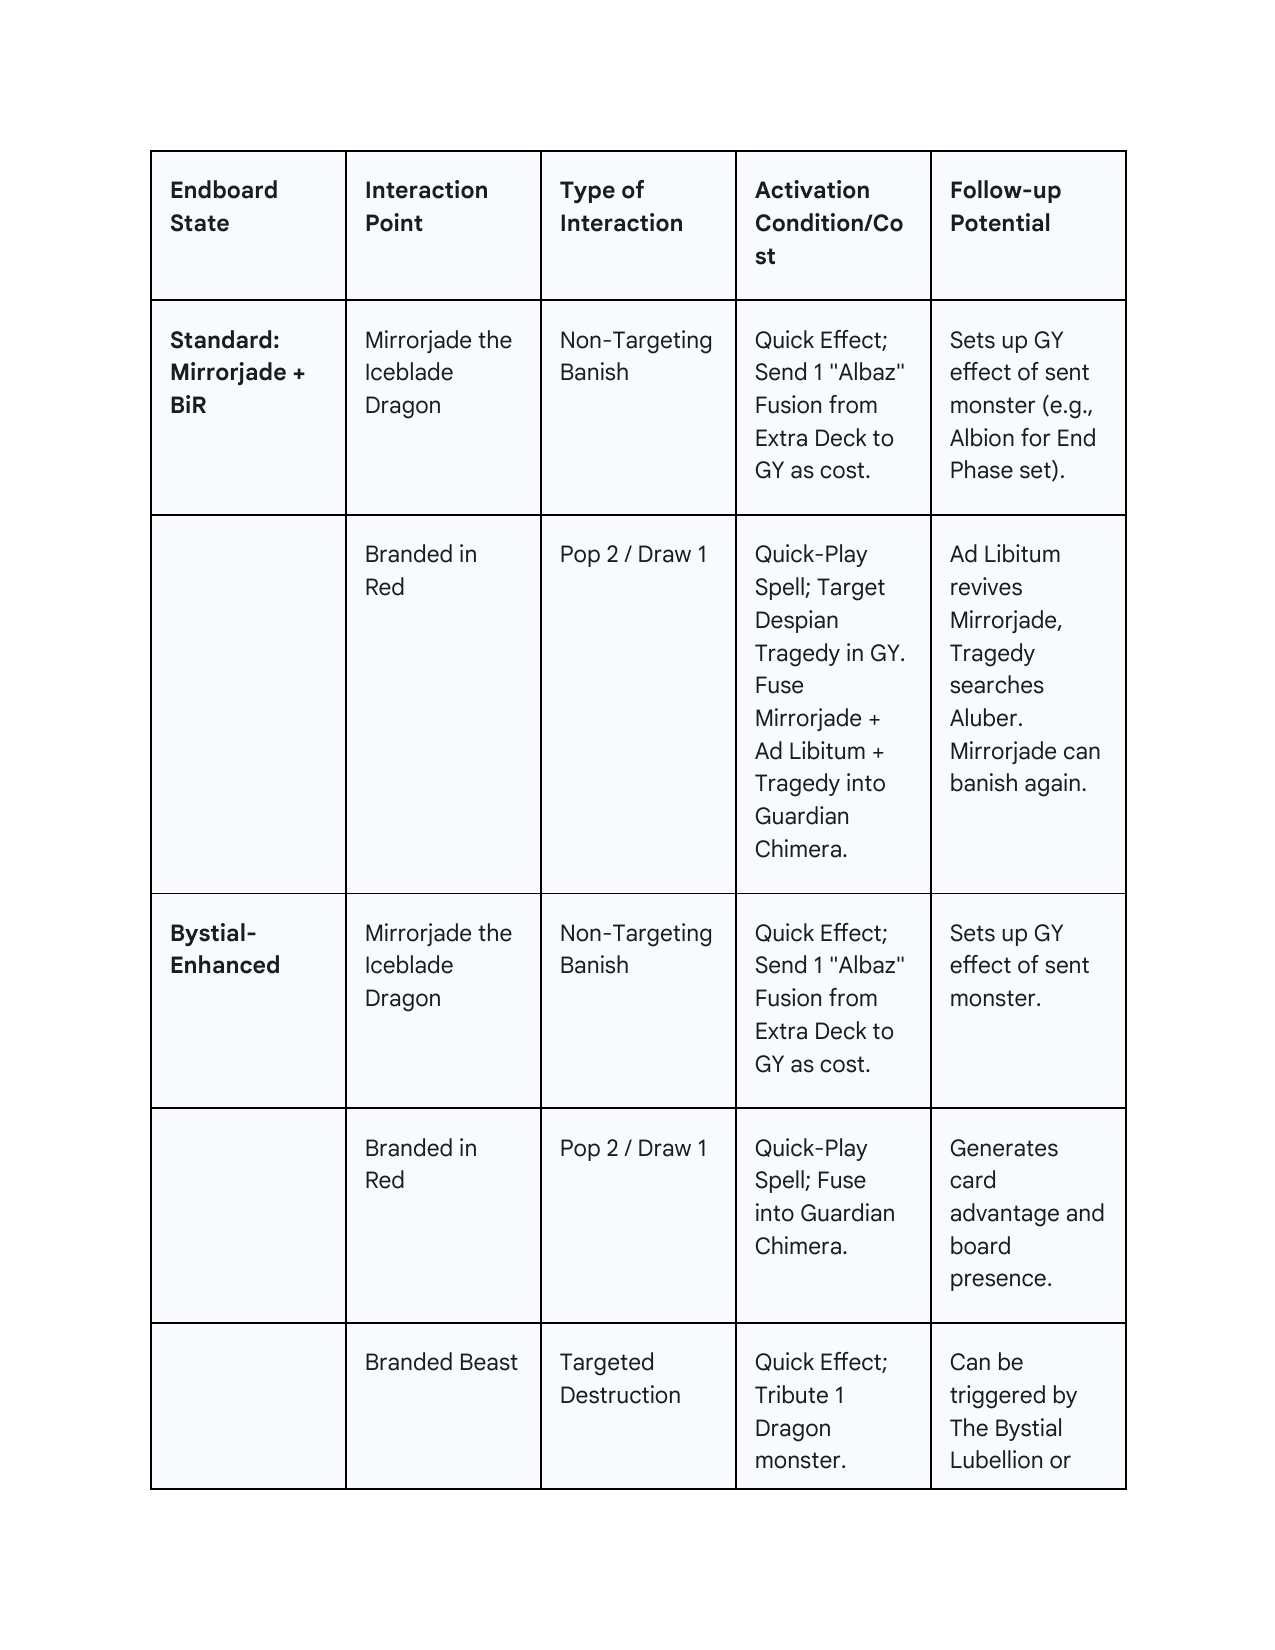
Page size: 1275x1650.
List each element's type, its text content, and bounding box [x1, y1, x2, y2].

table_header Type of Interaction [542, 152, 735, 299]
table_cell [152, 516, 345, 892]
table_cell Mirrorjade the Iceblade Dragon [347, 301, 540, 514]
table_cell Non-Targeting Banish [542, 301, 735, 514]
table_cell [737, 1324, 930, 1488]
table_cell Generates card advantage and board presence. [932, 1109, 1125, 1322]
table_cell Ad Libitum revives Mirrorjade, Tragedy searches Aluber. Mirrorjade can banish again. [932, 516, 1125, 892]
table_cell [932, 1324, 1125, 1488]
table_header Follow-up Potential [932, 152, 1125, 299]
table_cell Standard: Mirrorjade + BiR [152, 301, 345, 514]
table_cell Quick Effect; Send 1 "Albaz" Fusion from Extra Deck to GY as cost. [737, 301, 930, 514]
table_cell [542, 1324, 735, 1488]
table_cell Branded in Red [347, 516, 540, 892]
table_cell Branded Beast [347, 1324, 540, 1488]
table_cell Pop 2 / Draw 1 [542, 1109, 735, 1322]
table_cell Sets up GY effect of sent monster. [932, 894, 1125, 1107]
table_cell Quick-Play Spell; Target Despian Tragedy in GY. Fuse Mirrorjade + Ad Libitum + Tragedy into Guardian Chimera. [737, 516, 930, 892]
table_cell Branded in Red [347, 1109, 540, 1322]
table_cell Non-Targeting Banish [542, 894, 735, 1107]
table_cell Bystial-Enhanced [152, 894, 345, 1107]
table_header Activation Condition/Cost [737, 152, 930, 299]
table_header Interaction Point [347, 152, 540, 299]
table_cell Quick-Play Spell; Fuse into Guardian Chimera. [737, 1109, 930, 1322]
table_cell Pop 2 / Draw 1 [542, 516, 735, 892]
table_cell [152, 1324, 345, 1488]
table_cell Sets up GY effect of sent monster (e.g., Albion for End Phase set). [932, 301, 1125, 514]
table_cell Quick Effect; Send 1 "Albaz" Fusion from Extra Deck to GY as cost. [737, 894, 930, 1107]
table_header Endboard State [152, 152, 345, 299]
table_cell Mirrorjade the Iceblade Dragon [347, 894, 540, 1107]
table_cell [152, 1109, 345, 1322]
